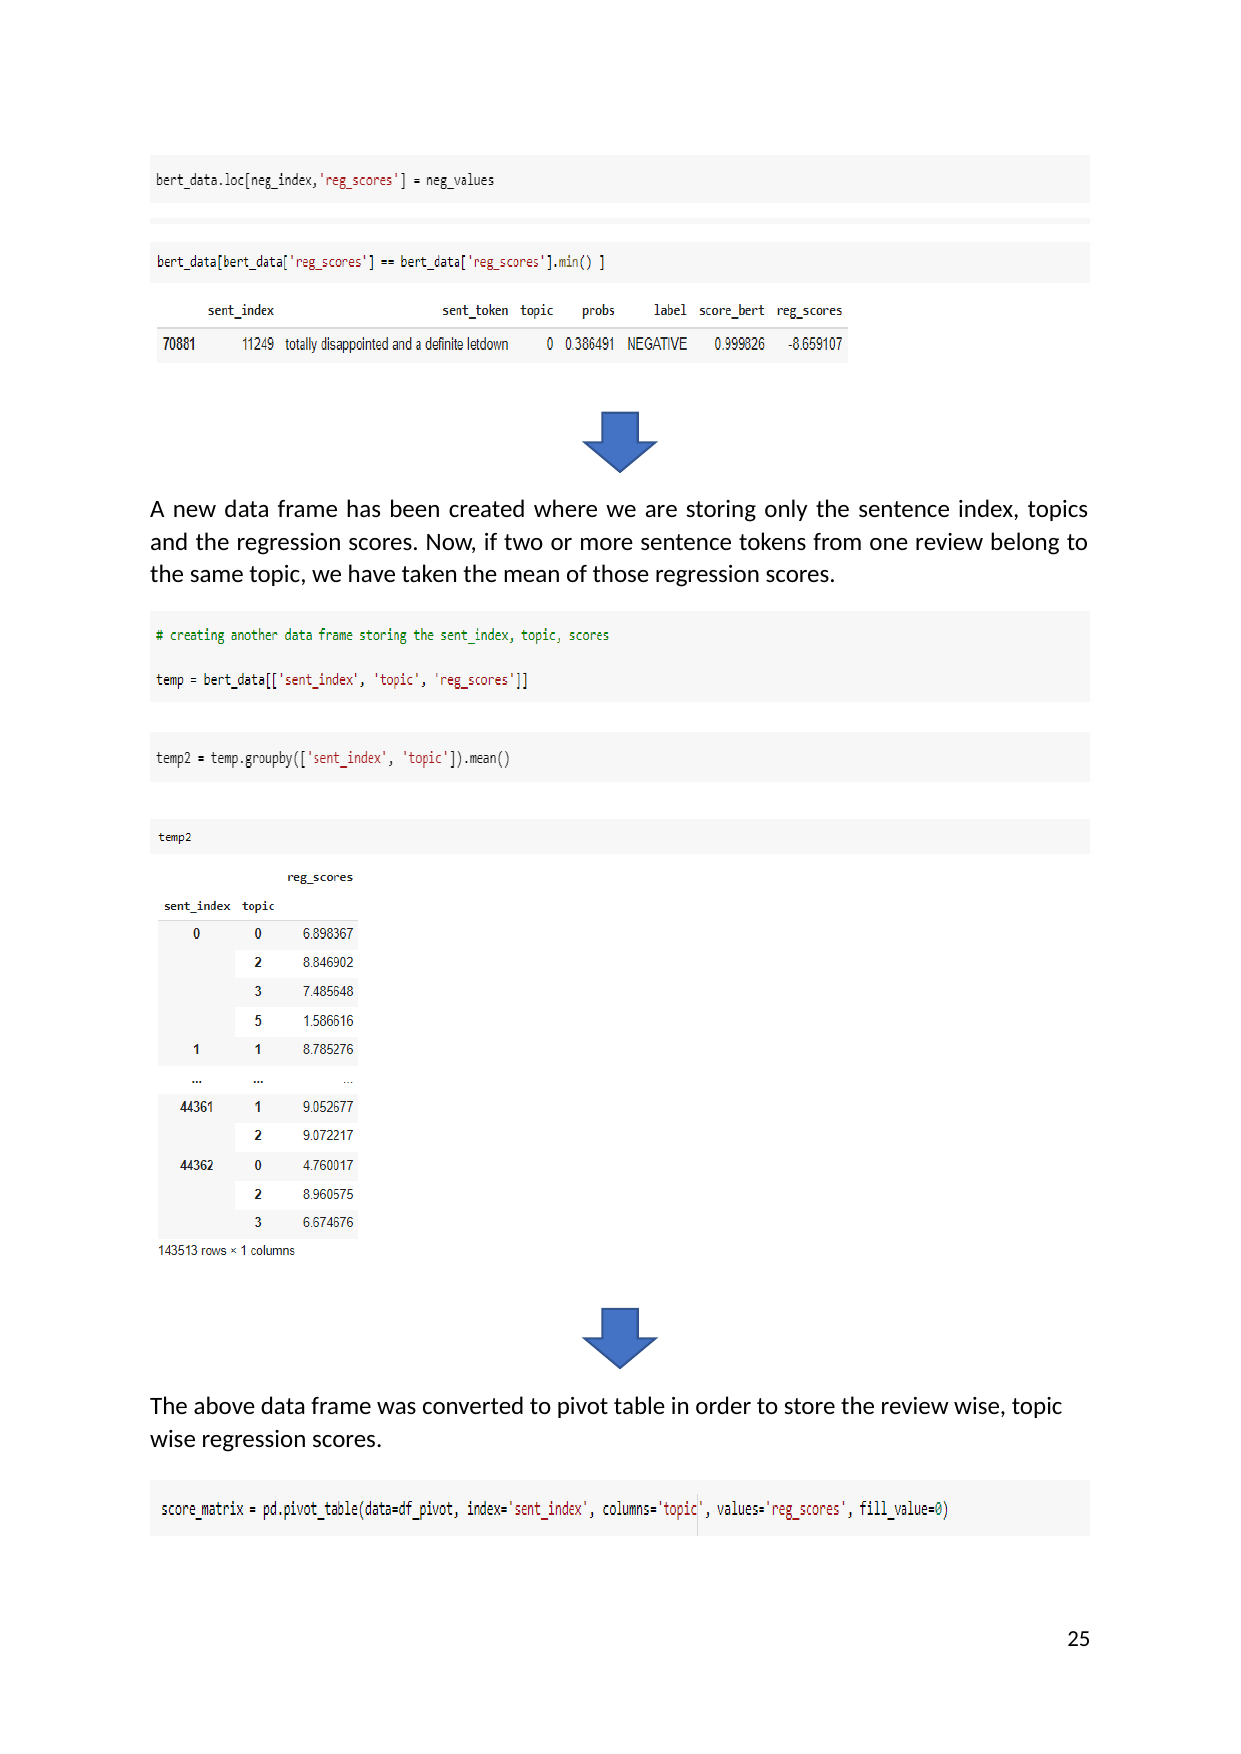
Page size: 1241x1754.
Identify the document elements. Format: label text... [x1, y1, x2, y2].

picture [150, 728, 1091, 797]
picture [150, 608, 1091, 710]
picture [150, 150, 1091, 224]
text The above data frame was converted to pivot table in order to store the review wise, topic wise regression scores. [150, 1390, 1090, 1453]
picture [150, 242, 1091, 375]
picture [150, 815, 1091, 1272]
text A new data frame has been created where we are storing only the sentence index, topics and the regression scores. Now, if two or more sentence tokens from one review belong to the same topic, we have taken the mean of those regression scores. [150, 493, 1090, 589]
picture [150, 1472, 1091, 1551]
